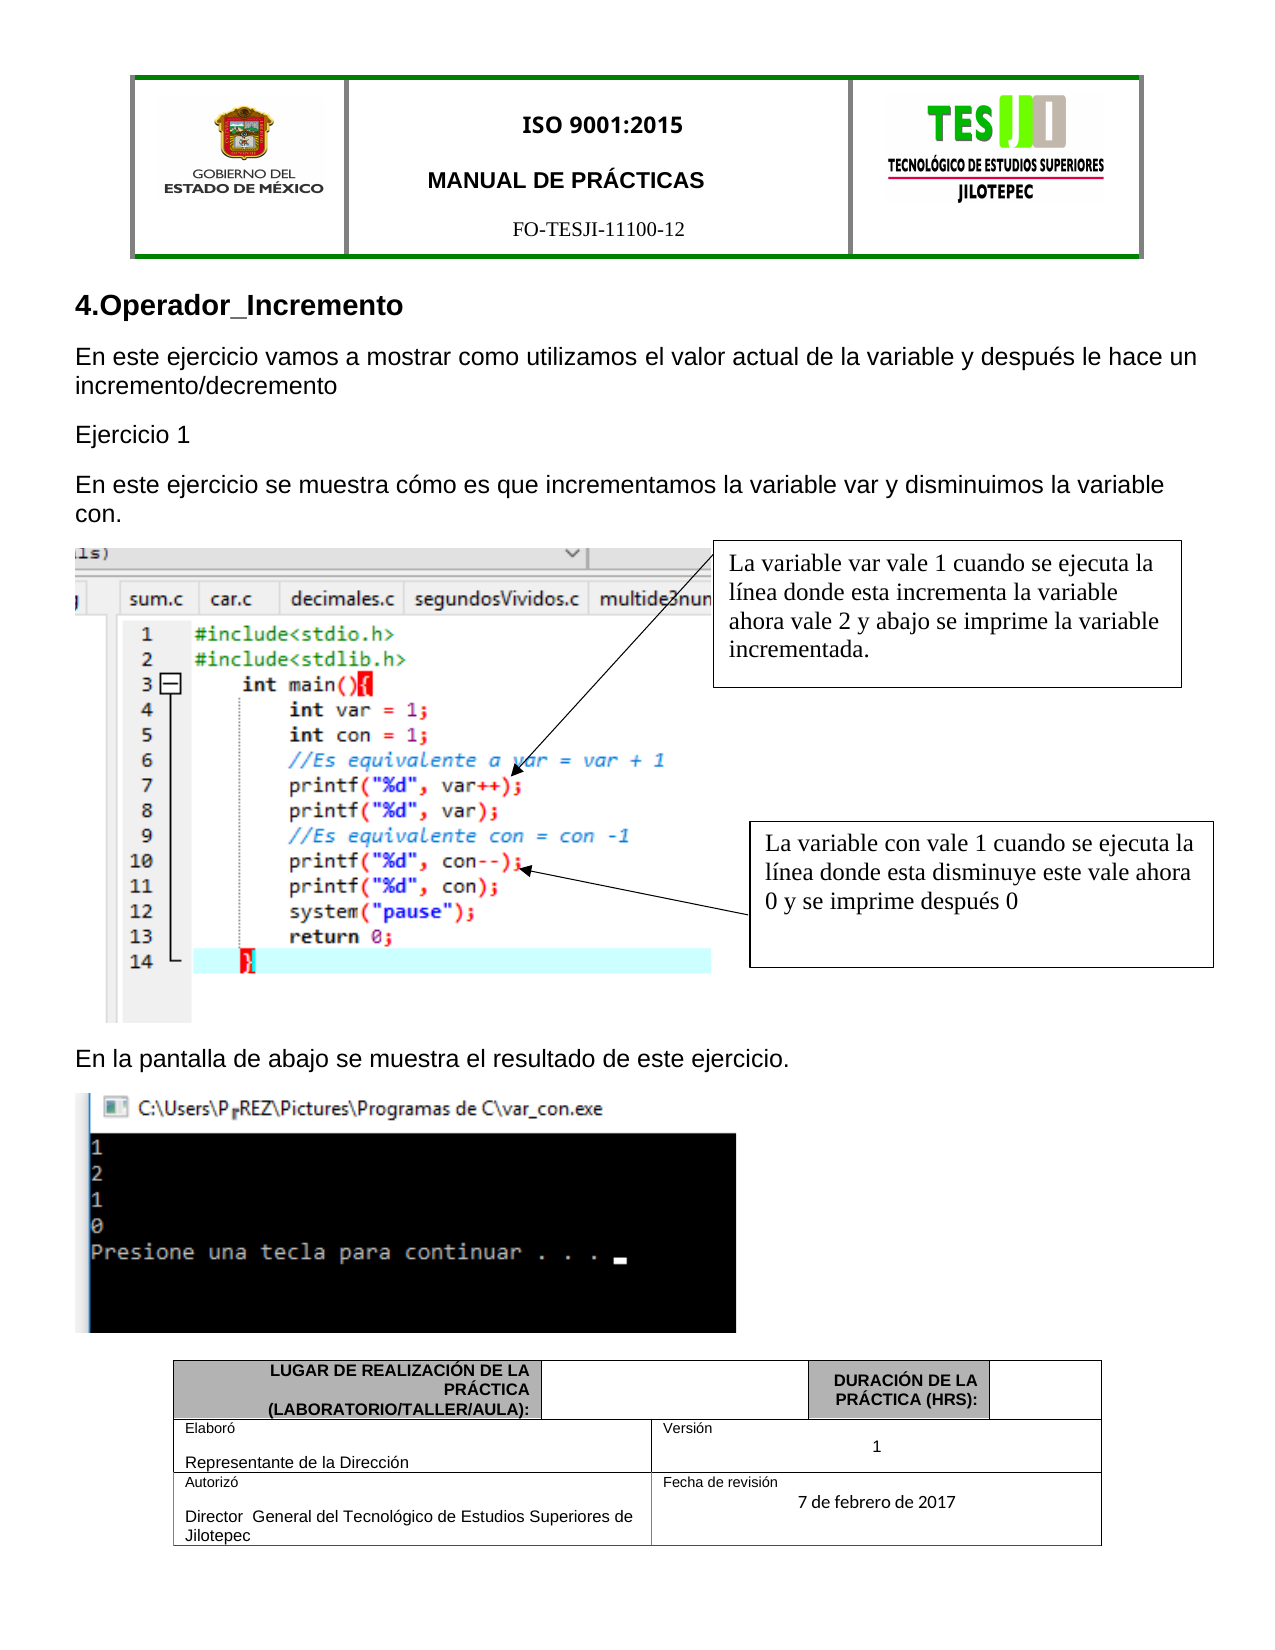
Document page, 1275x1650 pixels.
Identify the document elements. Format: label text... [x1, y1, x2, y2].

text 4.Operador_Incremento [75, 288, 1200, 321]
text incremento/decremento [75, 371, 1200, 400]
picture [886, 92, 1106, 204]
picture [75, 1093, 737, 1333]
picture [154, 97, 327, 201]
picture [75, 548, 712, 1023]
text En la pantalla de abajo se muestra el resultado de este ejercicio. [75, 1044, 1200, 1073]
text En este ejercicio vamos a mostrar como utilizamos el valor actual de la variable y después le hace un [75, 342, 1200, 371]
text Ejercicio 1 [75, 421, 1200, 449]
text En este ejercicio se muestra cómo es que incrementamos la variable var y disminuimos la variable con. [75, 470, 1200, 528]
